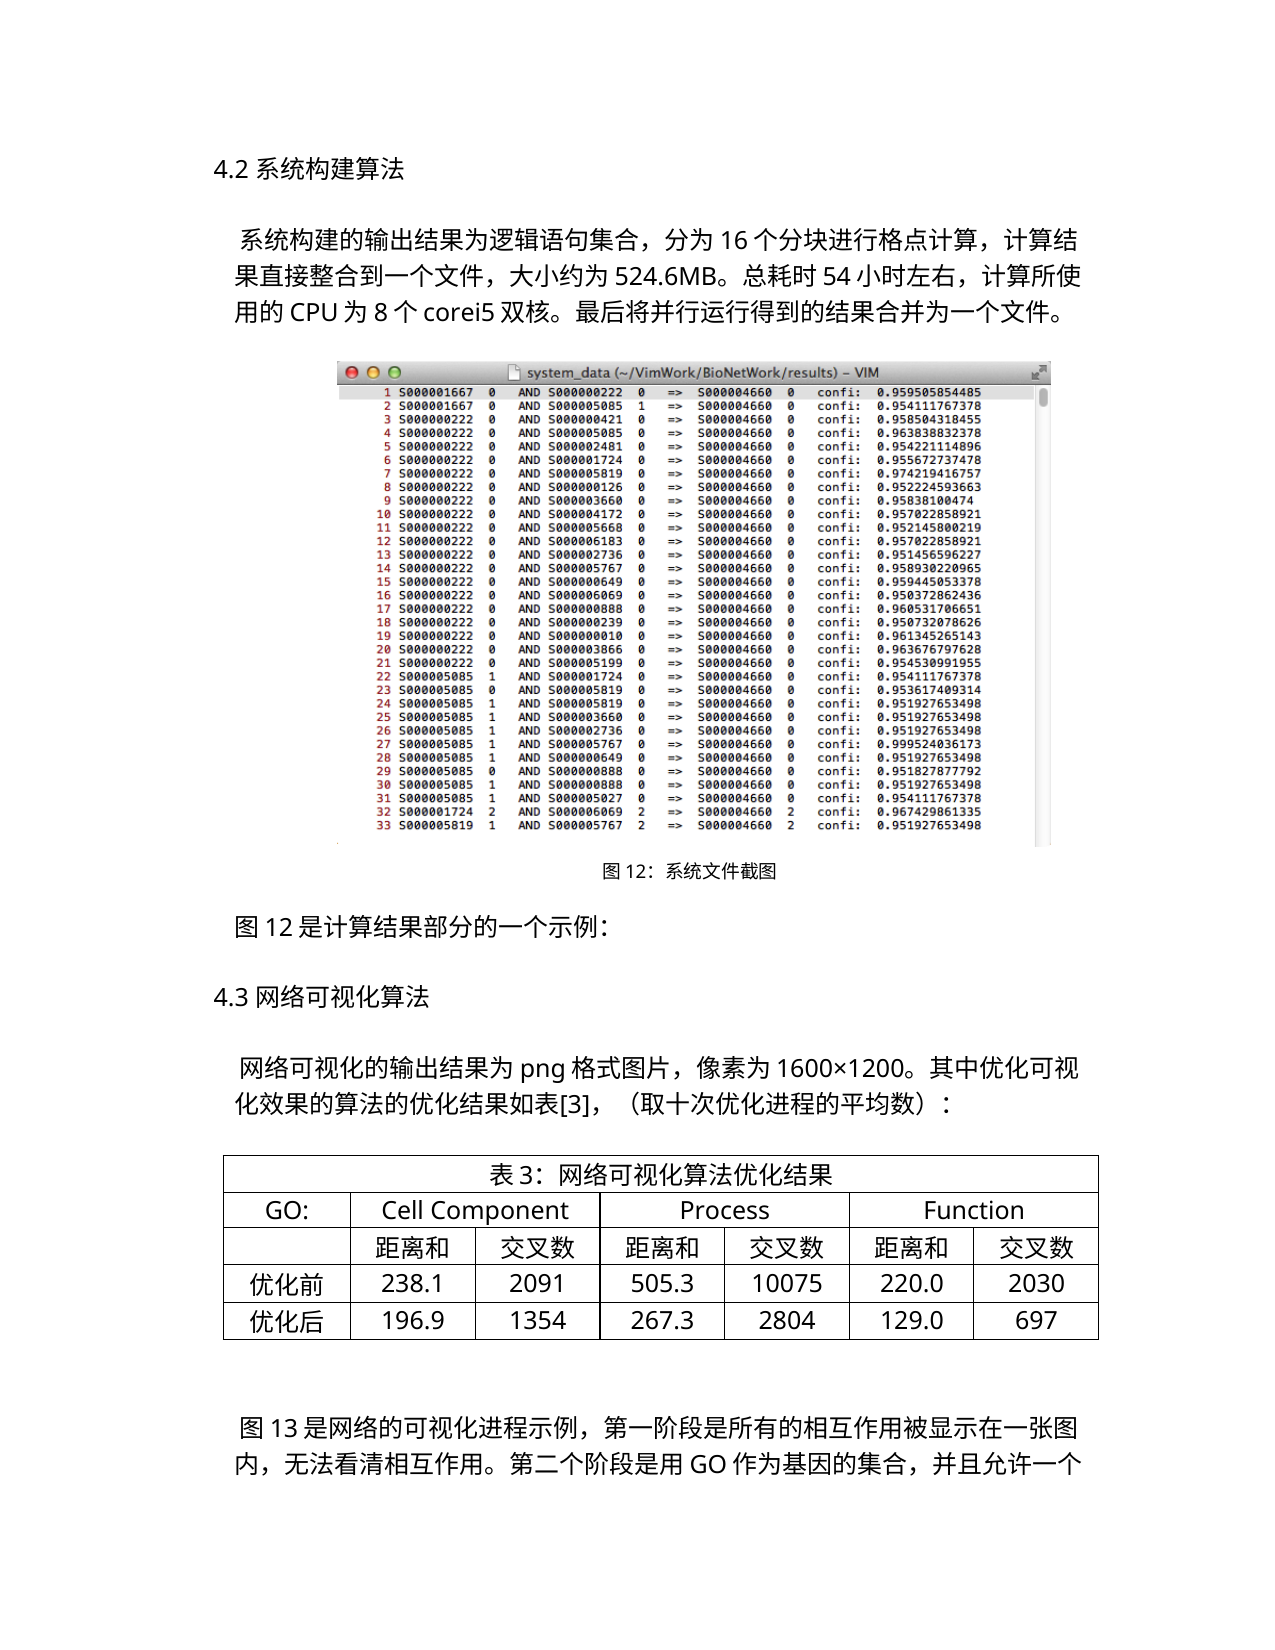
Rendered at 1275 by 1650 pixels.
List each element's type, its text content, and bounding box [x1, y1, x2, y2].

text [187, 1408, 1087, 1481]
table_cell 10075 [725, 1265, 849, 1302]
table_cell 267.3 [601, 1303, 724, 1339]
table_cell Process [601, 1193, 849, 1227]
table_cell 距离和 [351, 1228, 475, 1264]
text 4.3 网络可视化算法 [187, 978, 1087, 1014]
table_cell 距离和 [601, 1228, 724, 1264]
picture [337, 361, 1051, 847]
table_cell 距离和 [850, 1228, 973, 1264]
table_cell 交叉数 [476, 1228, 599, 1264]
table_cell 697 [974, 1303, 1098, 1339]
table_cell 2804 [725, 1303, 849, 1339]
table_cell GO: [224, 1193, 350, 1227]
table_cell 2030 [974, 1265, 1098, 1302]
table_cell [224, 1228, 350, 1264]
table_cell 优化后 [224, 1303, 350, 1339]
table_cell 交叉数 [974, 1228, 1098, 1264]
table_cell 220.0 [850, 1265, 973, 1302]
table_cell 优化前 [224, 1265, 350, 1302]
table_cell 1354 [476, 1303, 599, 1339]
table_header 表3：网络可视化算法优化结果 [224, 1156, 1098, 1192]
table_cell 交叉数 [725, 1228, 849, 1264]
table_cell Function [850, 1193, 1098, 1227]
table_cell 2091 [476, 1265, 599, 1302]
text 网络可视化的输出结果为png格式图片，像素为1600×1200。其中优化可视化效果的算法的优化结果如表[3]，（取十次优化进程的平均数）： [187, 1048, 1087, 1121]
table_cell Cell Component [351, 1193, 599, 1227]
table_cell 505.3 [601, 1265, 724, 1302]
text 4.2 系统构建算法 [187, 150, 1087, 186]
table_cell 196.9 [351, 1303, 475, 1339]
table_cell 129.0 [850, 1303, 973, 1339]
table_cell 238.1 [351, 1265, 475, 1302]
